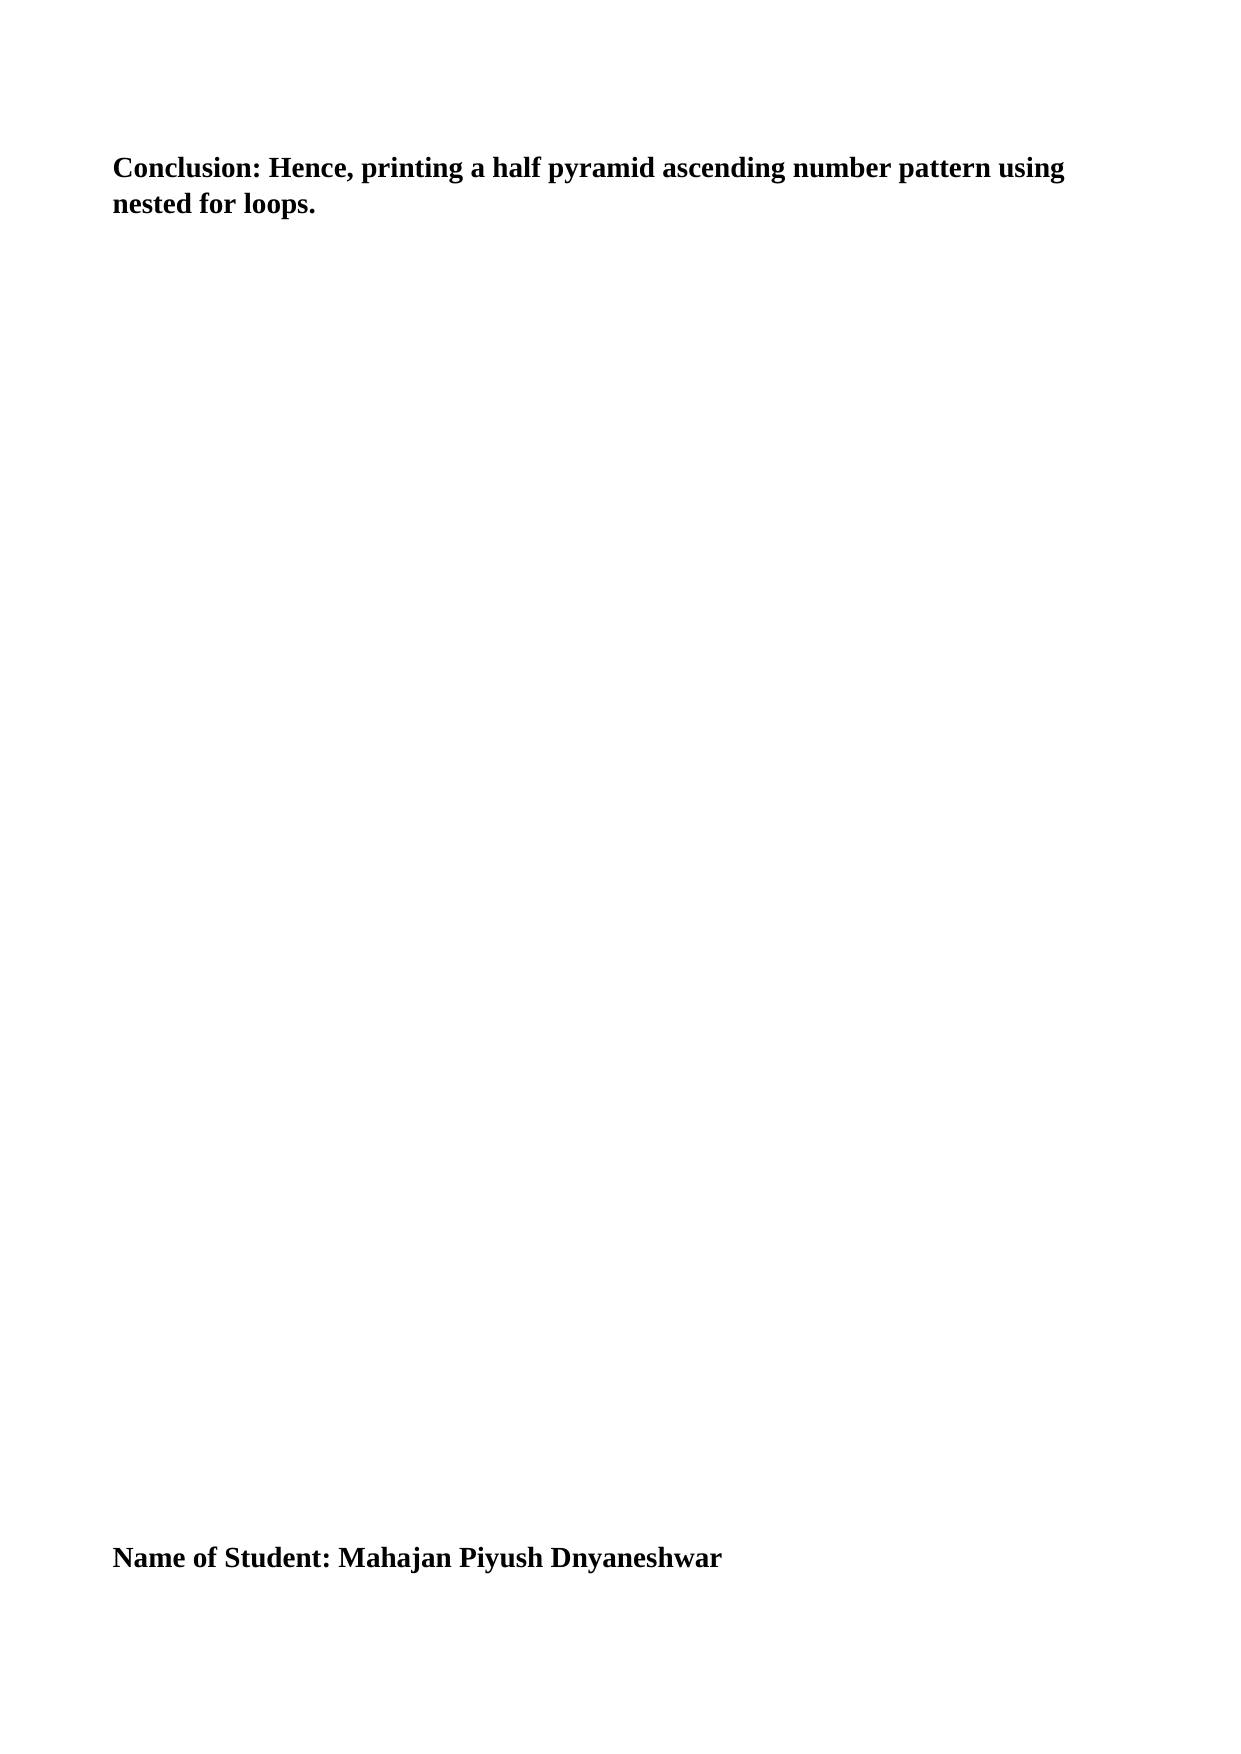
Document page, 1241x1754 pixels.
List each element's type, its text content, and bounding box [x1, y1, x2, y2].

text Name of Student: Mahajan Piyush Dnyaneshwar [112, 1540, 1128, 1573]
text Conclusion: Hence, printing a half pyramid ascending number pattern using nested for loops. [112, 150, 1128, 220]
